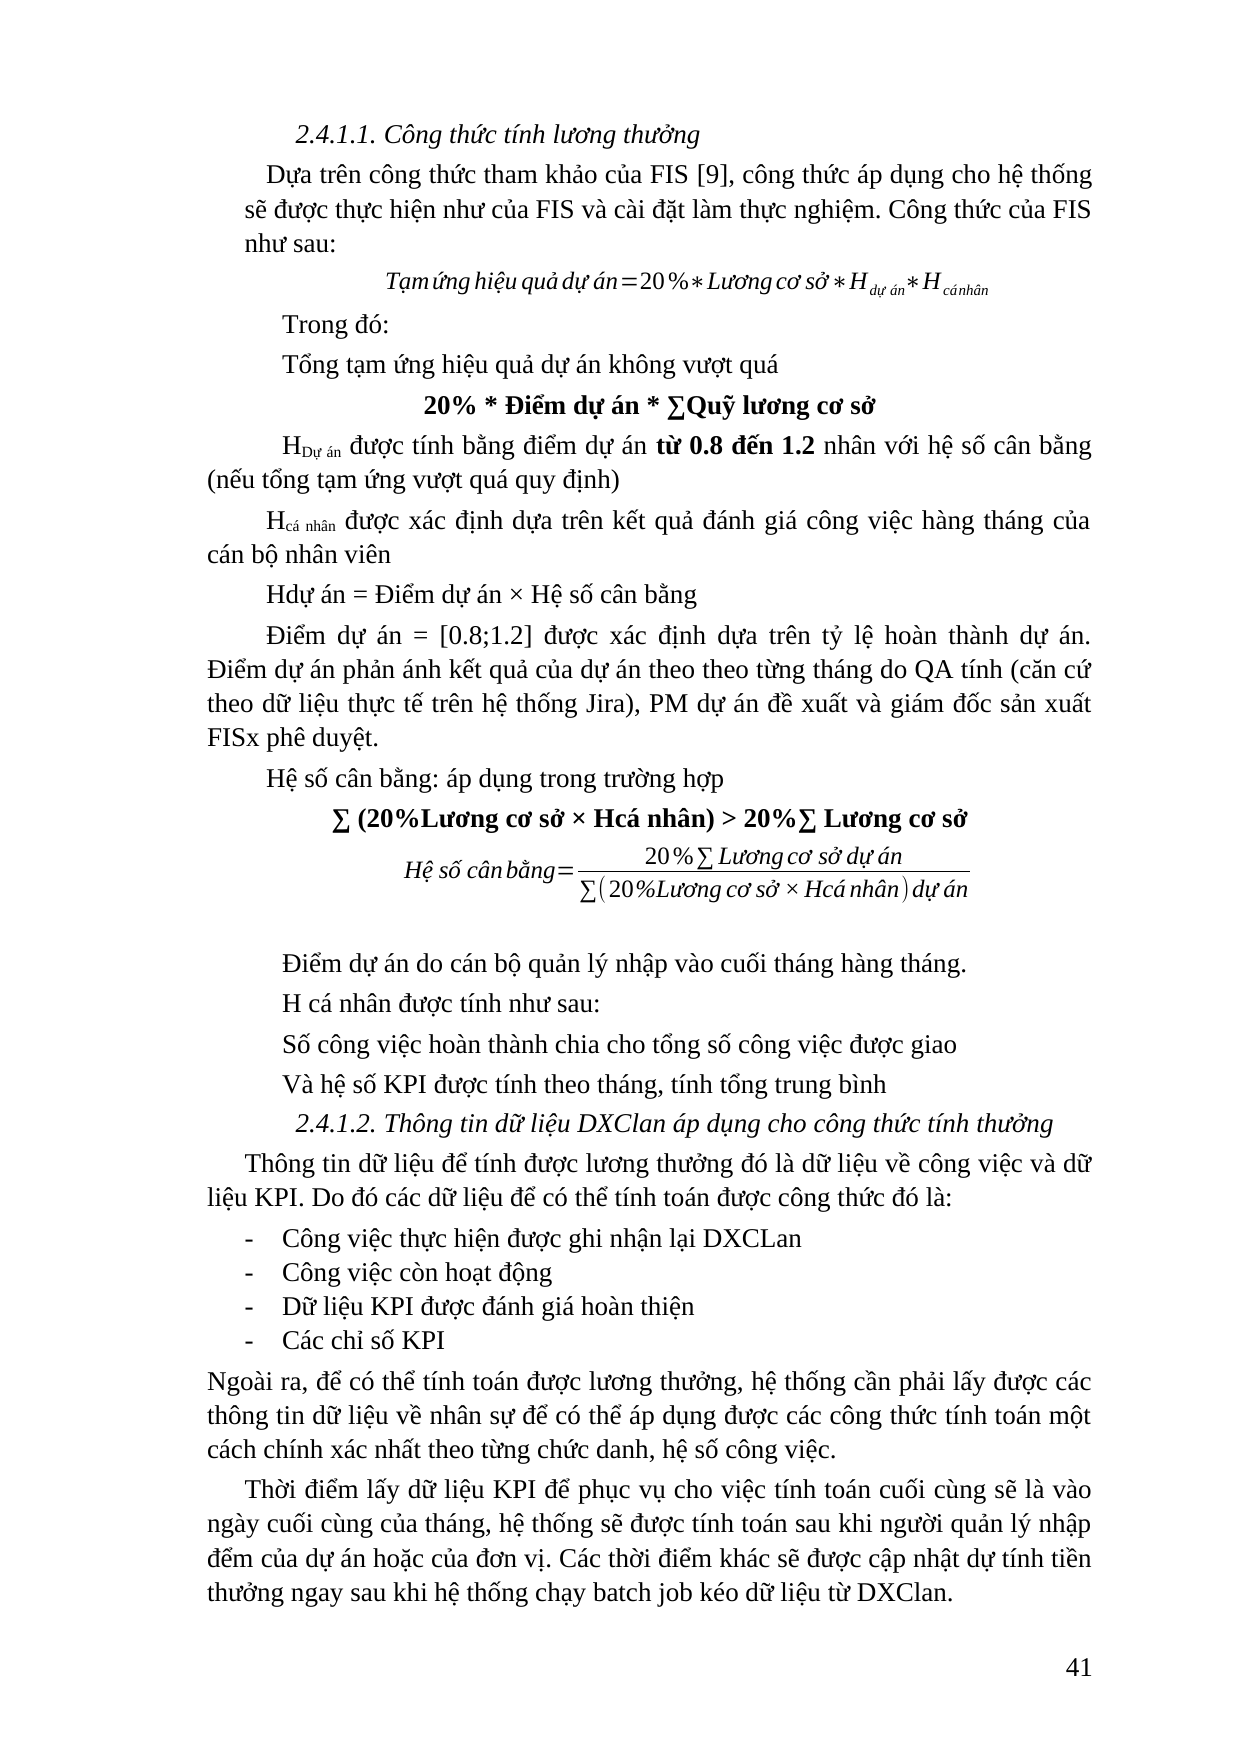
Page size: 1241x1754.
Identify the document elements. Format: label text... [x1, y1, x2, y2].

text Hcá nhân được xác định dựa trên kết quả đánh giá công việc hàng tháng của cán bộ nhân viên [207, 504, 1092, 569]
text Hệ số cân bằng: áp dụng trong trường hợp [207, 762, 1092, 793]
list Dữ liệu KPI được đánh giá hoàn thiện [244, 1290, 1092, 1321]
list Các chỉ số KPI [244, 1324, 1092, 1355]
text Dựa trên công thức tham khảo của FIS , công thức áp dụng cho hệ thống sẽ được thực hiện như của FIS và cài đặt làm thực nghiệm. Công thức của FIS như sau: [244, 158, 1092, 258]
text Thời điểm lấy dữ liệu KPI để phục vụ cho việc tính toán cuối cùng sẽ là vào ngày cuối cùng của tháng, hệ thống sẽ được tính toán sau khi người quản lý nhập đểm của dự án hoặc của đơn vị. Các thời điểm khác sẽ được cập nhật dự tính tiền thưởng ngay sau khi hệ thống chạy batch job kéo dữ liệu từ DXClan. [207, 1473, 1092, 1607]
subtitle Công thức tính lương thưởng [207, 118, 1092, 149]
text ∑ (20%Lương cơ sở × Hcá nhân) > 20%∑ Lương cơ sở [207, 802, 1092, 833]
text Hdự án = Điểm dự án × Hệ số cân bằng [207, 578, 1092, 609]
subtitle Thông tin dữ liệu DXClan áp dụng cho công thức tính thưởng [207, 1107, 1092, 1138]
text H cá nhân được tính như sau: [207, 988, 1092, 1019]
list Công việc thực hiện được ghi nhận lại DXCLan [244, 1222, 1092, 1253]
text Tổng tạm ứng hiệu quả dự án không vượt quá [207, 348, 1092, 379]
text 20% * Điểm dự án * ∑Quỹ lương cơ sở [207, 389, 1092, 420]
list Công việc còn hoạt động [244, 1256, 1092, 1287]
text Thông tin dữ liệu để tính được lương thưởng đó là dữ liệu về công việc và dữ liệu KPI. Do đó các dữ liệu để có thể tính toán được công thức đó là: [207, 1147, 1092, 1212]
text Và hệ số KPI được tính theo tháng, tính tổng trung bình [207, 1068, 1092, 1099]
text Điểm dự án = [0.8;1.2] được xác định dựa trên tỷ lệ hoàn thành dự án. Điểm dự án phản ánh kết quả của dự án theo theo từng tháng do QA tính (căn cứ theo dữ liệu thực tế trên hệ thống Jira), PM dự án đề xuất và giám đốc sản xuất FISx phê duyệt. [207, 619, 1092, 752]
text HDự án được tính bằng điểm dự án từ 0.8 đến 1.2 nhân với hệ số cân bằng (nếu tổng tạm ứng vượt quá quy định) [207, 429, 1092, 494]
text Điểm dự án do cán bộ quản lý nhập vào cuối tháng hàng tháng. [207, 947, 1092, 978]
text Ngoài ra, để có thể tính toán được lương thưởng, hệ thống cần phải lấy được các thông tin dữ liệu về nhân sự để có thể áp dụng được các công thức tính toán một cách chính xác nhất theo từng chức danh, hệ số công việc. [207, 1365, 1092, 1464]
text Trong đó: [207, 308, 1092, 339]
text Số công việc hoàn thành chia cho tổng số công việc được giao [207, 1028, 1092, 1059]
